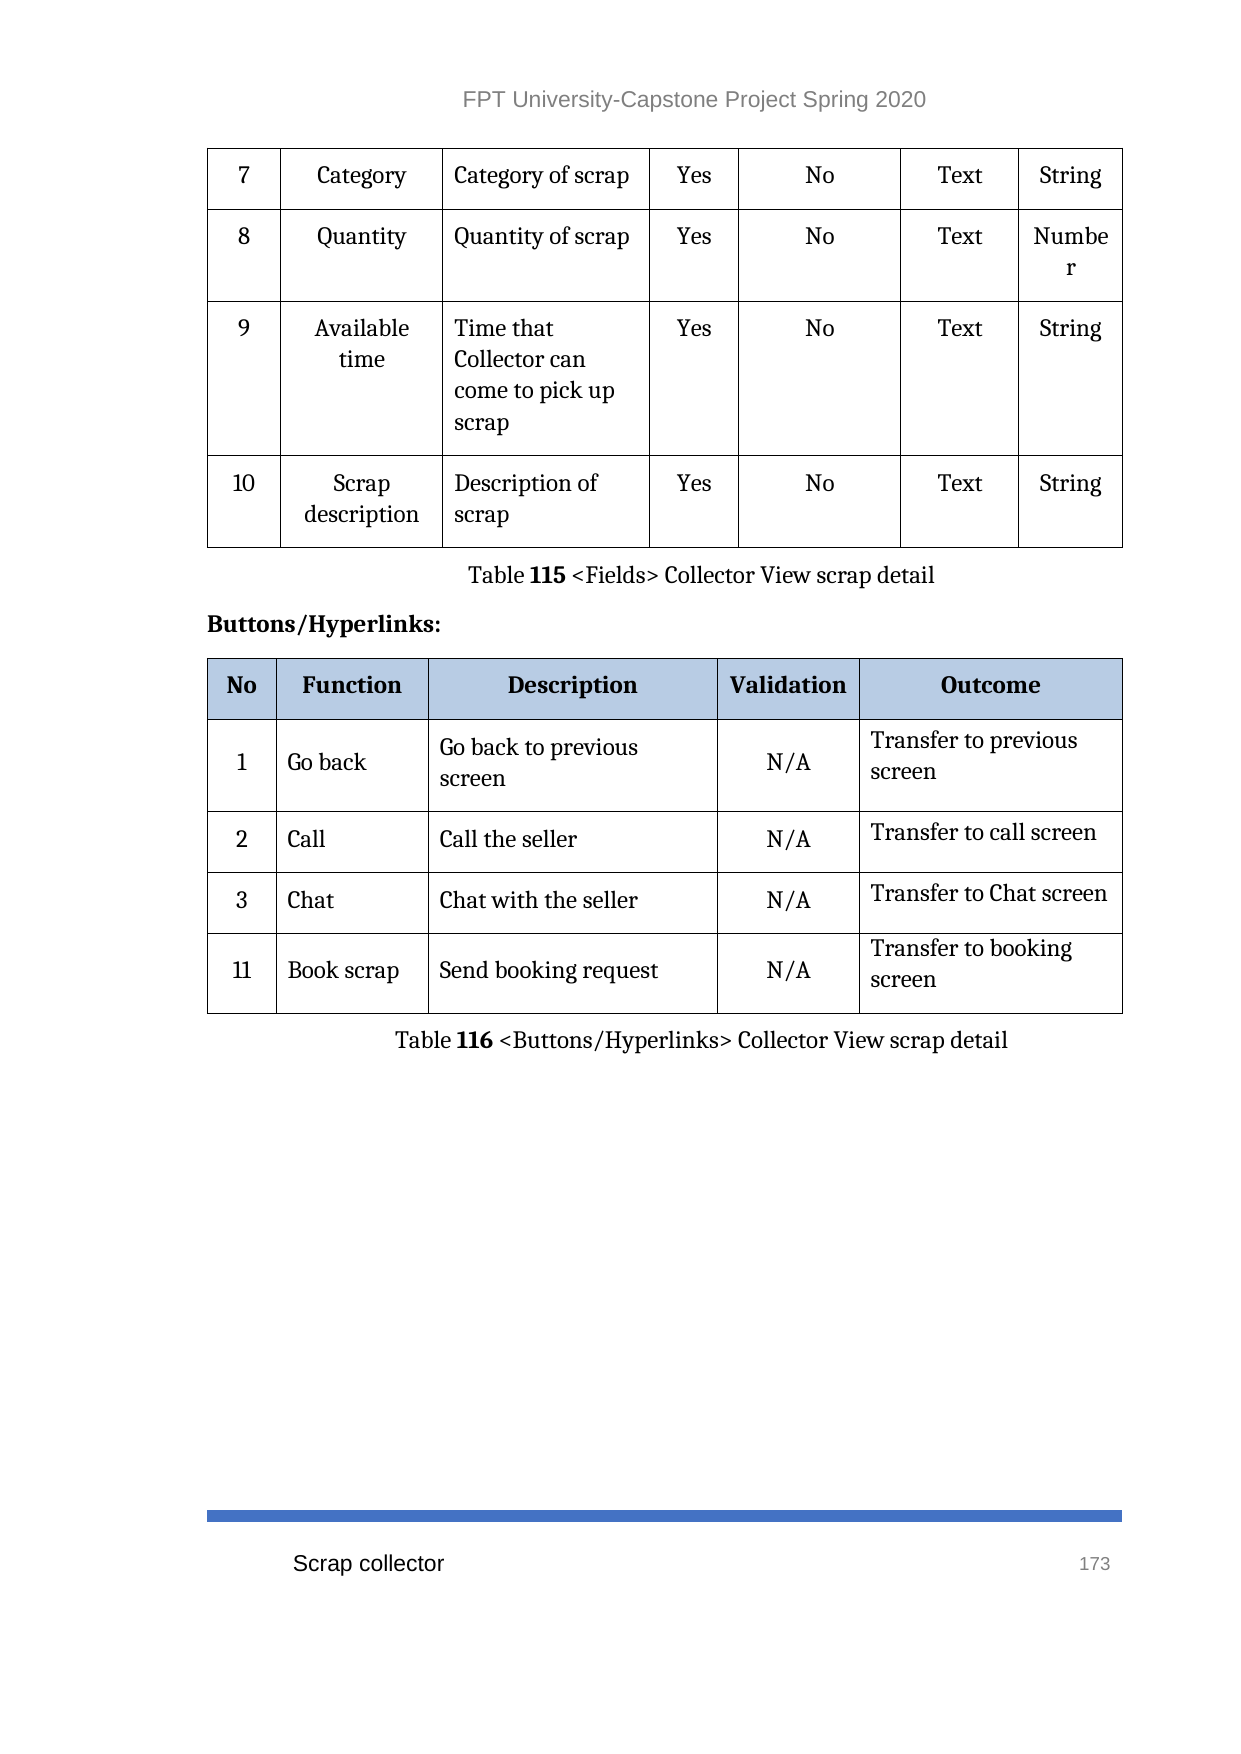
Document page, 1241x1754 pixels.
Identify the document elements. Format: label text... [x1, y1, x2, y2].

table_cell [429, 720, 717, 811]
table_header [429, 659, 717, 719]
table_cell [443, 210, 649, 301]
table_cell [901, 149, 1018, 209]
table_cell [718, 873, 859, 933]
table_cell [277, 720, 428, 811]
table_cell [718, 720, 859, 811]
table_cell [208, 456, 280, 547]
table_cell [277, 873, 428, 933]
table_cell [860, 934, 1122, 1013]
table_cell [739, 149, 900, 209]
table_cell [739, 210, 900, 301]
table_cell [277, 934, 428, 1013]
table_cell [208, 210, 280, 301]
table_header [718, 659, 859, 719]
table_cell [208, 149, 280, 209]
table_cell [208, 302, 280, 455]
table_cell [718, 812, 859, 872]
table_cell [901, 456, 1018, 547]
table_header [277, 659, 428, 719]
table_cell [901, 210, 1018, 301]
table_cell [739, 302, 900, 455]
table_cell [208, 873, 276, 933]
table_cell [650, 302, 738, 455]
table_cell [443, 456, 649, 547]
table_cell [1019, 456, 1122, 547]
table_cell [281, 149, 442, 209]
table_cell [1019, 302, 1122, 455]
text Buttons/Hyperlinks: [207, 610, 1122, 639]
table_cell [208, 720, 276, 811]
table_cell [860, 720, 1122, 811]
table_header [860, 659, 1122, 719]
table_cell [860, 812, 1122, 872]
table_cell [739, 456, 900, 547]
text Table 116 <Buttons/Hyperlinks> Collector View scrap detail [207, 1026, 1122, 1055]
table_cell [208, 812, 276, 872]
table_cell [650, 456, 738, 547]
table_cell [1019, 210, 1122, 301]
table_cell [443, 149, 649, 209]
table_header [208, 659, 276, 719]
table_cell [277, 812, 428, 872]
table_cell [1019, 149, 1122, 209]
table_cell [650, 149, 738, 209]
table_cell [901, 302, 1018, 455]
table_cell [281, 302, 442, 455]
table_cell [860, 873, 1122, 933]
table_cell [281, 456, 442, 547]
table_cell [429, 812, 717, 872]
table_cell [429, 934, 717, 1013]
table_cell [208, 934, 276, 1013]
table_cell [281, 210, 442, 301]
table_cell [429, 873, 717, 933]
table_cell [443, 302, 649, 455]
text Table 115 <Fields> Collector View scrap detail [207, 561, 1122, 589]
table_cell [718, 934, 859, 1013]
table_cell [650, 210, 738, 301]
